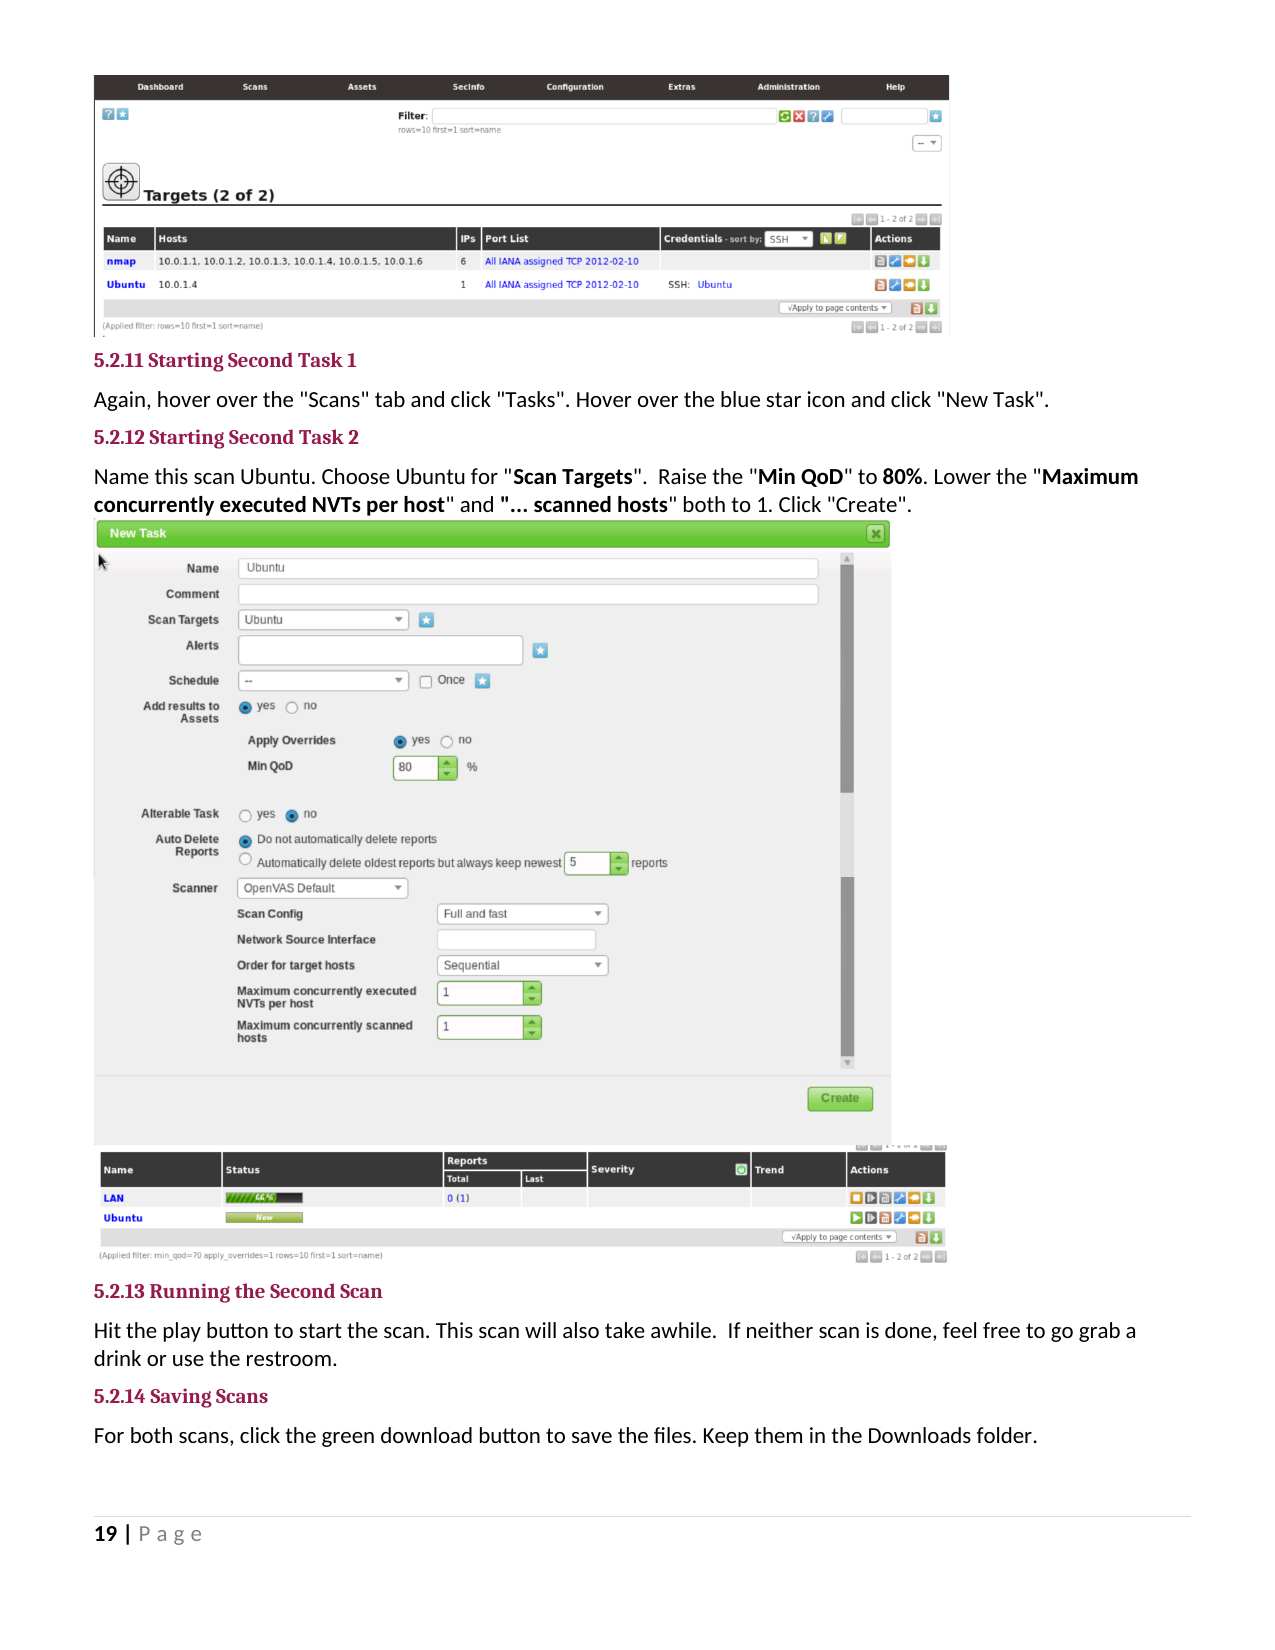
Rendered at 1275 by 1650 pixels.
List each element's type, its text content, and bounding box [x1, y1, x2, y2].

text For both scans, click the green download button to save the files. Keep them in the Downloads folder. [94, 1421, 1191, 1449]
picture [93, 518, 948, 1267]
text Again, hover over the "Scans" tab and click "Tasks". Hover over the blue star icon and click "New Task". [94, 386, 1191, 413]
subtitle 5.2.11 Starting Second Task 1 [94, 349, 1191, 373]
subtitle 5.2.14 Saving Scans [94, 1384, 1191, 1408]
subtitle 5.2.12 Starting Second Task 2 [94, 426, 1191, 450]
text Hit the play button to start the scan. This scan will also take awhile. If neither scan is done, feel free to go grab a drink or use the restroom. [94, 1316, 1191, 1372]
text Name this scan Ubuntu. Choose Ubuntu for "Scan Targets". Raise the "Min QoD" to 80%. Lower the "Maximum concurrently executed NVTs per host" and "... scanned hosts" both to 1. Click "Create". [94, 462, 1191, 518]
subtitle 5.2.13 Running the Second Scan [94, 1279, 1191, 1303]
picture [93, 75, 950, 337]
